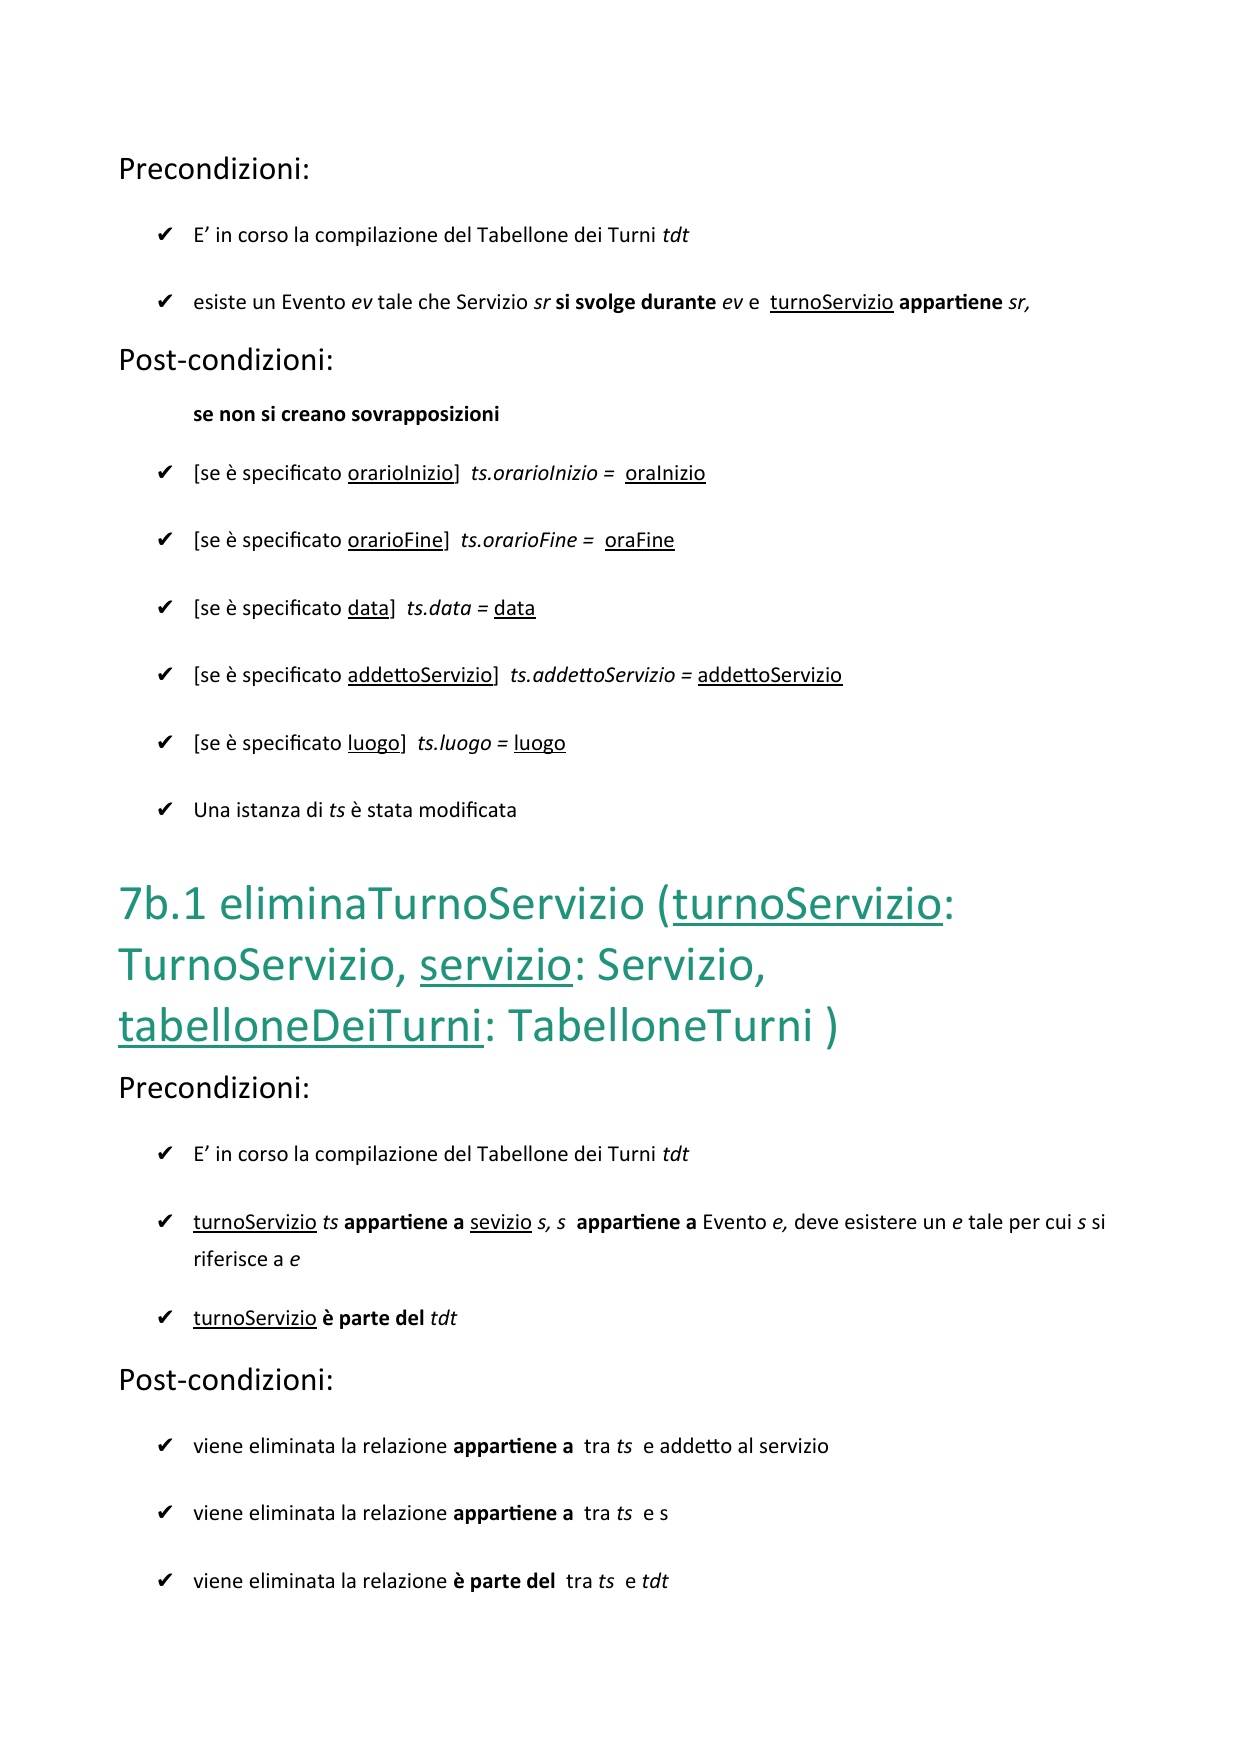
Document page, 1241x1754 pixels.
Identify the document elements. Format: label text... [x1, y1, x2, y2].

text Post-condizioni: [118, 339, 1122, 379]
text Precondizioni: [118, 148, 1122, 188]
list turnoServizio ts appartiene a sevizio s, s appartiene a Evento e, deve esistere un e tale per cui s si riferisce a e [156, 1195, 1122, 1272]
list turnoServizio è parte del tdt [156, 1291, 1122, 1338]
list [se è specificato orarioFine] ts.orarioFine = oraFine [156, 514, 1122, 561]
list E’ in corso la compilazione del Tabellone dei Turni tdt [156, 208, 1122, 255]
text 7b.1 eliminaTurnoServizio (turnoServizio: TurnoServizio, servizio: Servizio, tabelloneDeiTurni: TabelloneTurni ) [118, 872, 1122, 1055]
list viene eliminata la relazione appartiene a tra ts e s [156, 1487, 1122, 1534]
list [se è specificato data] ts.data = data [156, 581, 1122, 628]
list Una istanza di ts è stata modificata [156, 783, 1122, 830]
text Precondizioni: [118, 1067, 1122, 1108]
list [se è specificato luogo] ts.luogo = luogo [156, 716, 1122, 763]
text Post-condizioni: [118, 1359, 1122, 1399]
list viene eliminata la relazione è parte del tra ts e tdt [156, 1554, 1122, 1601]
text se non si creano sovrapposizioni [118, 399, 1122, 427]
list viene eliminata la relazione appartiene a tra ts e addetto al servizio [156, 1419, 1122, 1466]
list [se è specificato addettoServizio] ts.addettoServizio = addettoServizio [156, 648, 1122, 696]
list [se è specificato orarioInizio] ts.orarioInizio = oraInizio [156, 446, 1122, 493]
list esiste un Evento ev tale che Servizio sr si svolge durante ev e turnoServizio appartiene sr, [156, 276, 1122, 323]
list E’ in corso la compilazione del Tabellone dei Turni tdt [156, 1128, 1122, 1175]
